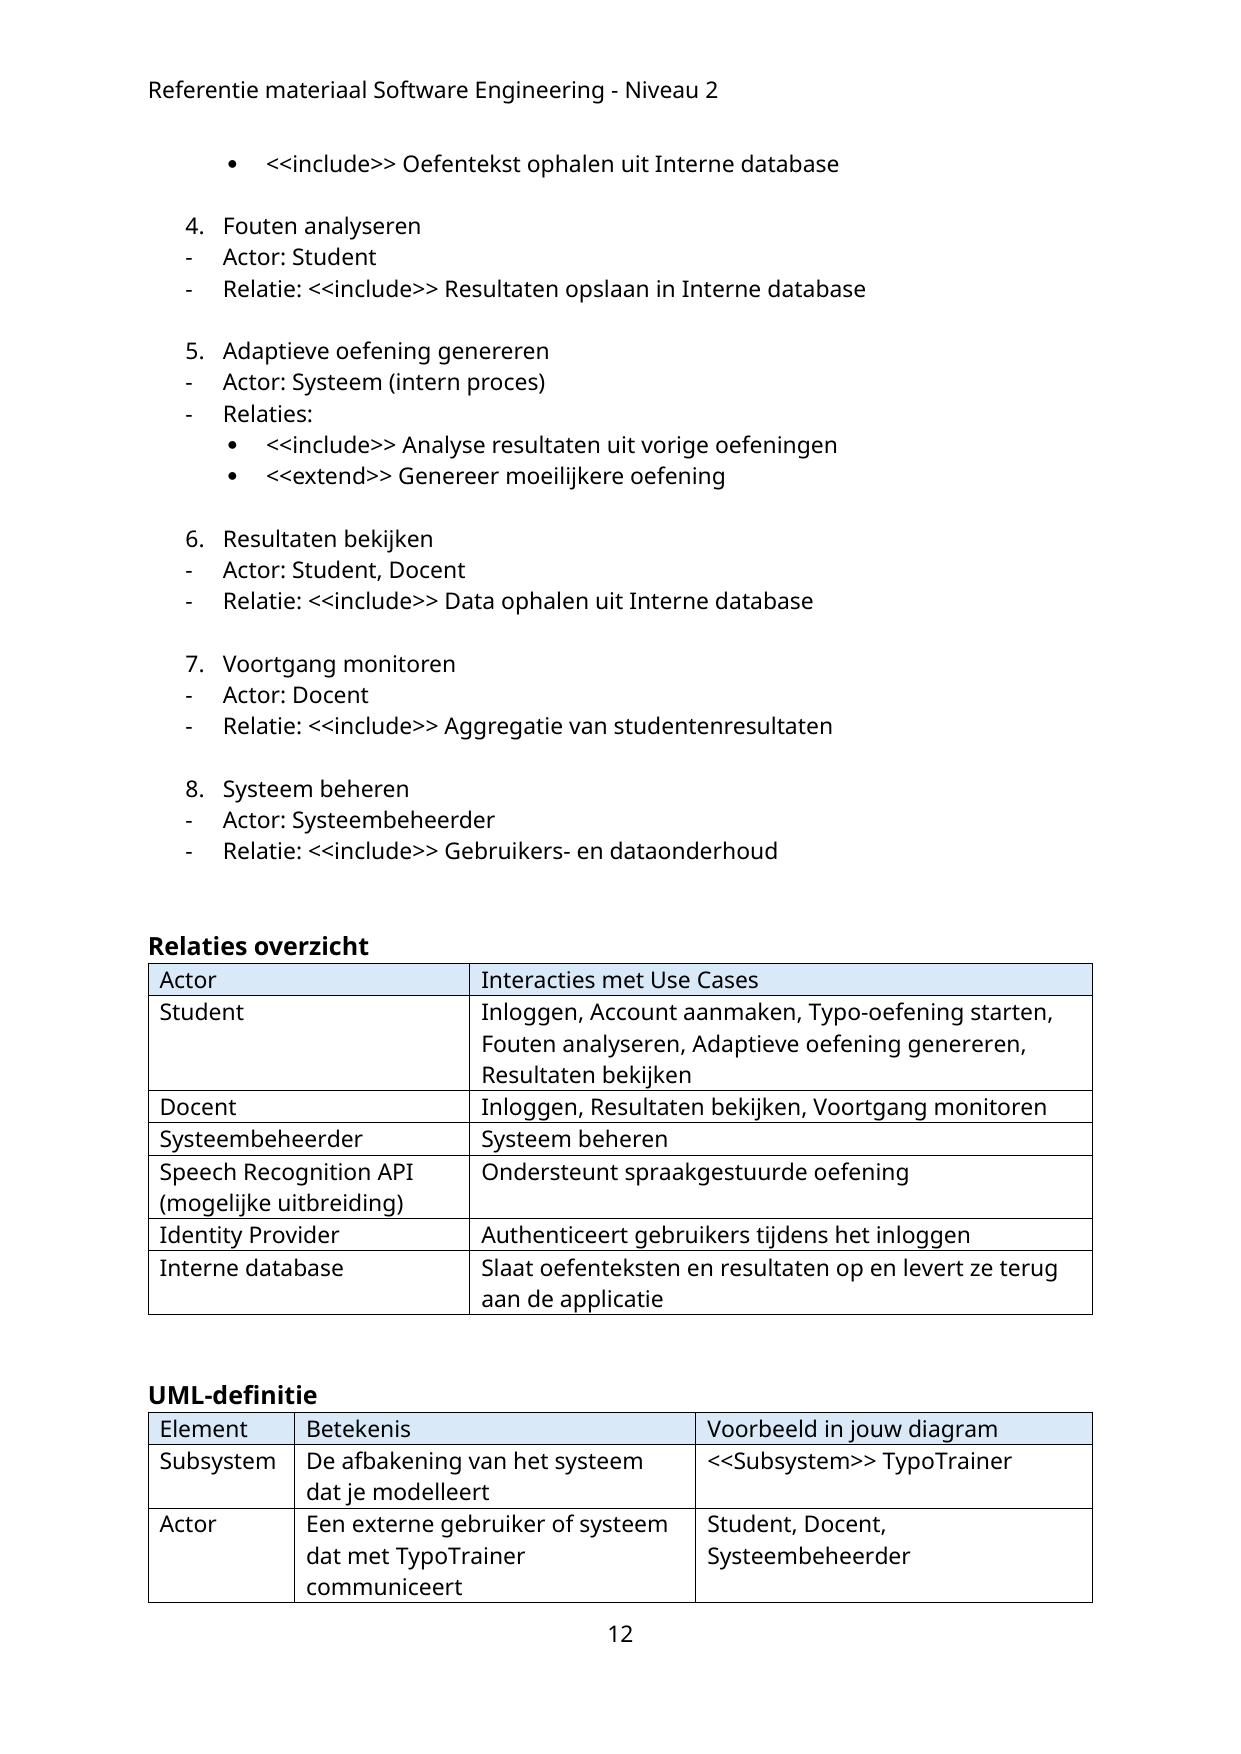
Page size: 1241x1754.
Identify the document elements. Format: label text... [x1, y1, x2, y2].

list Relatie: <<include>> Gebruikers- en dataonderhoud [185, 835, 1093, 866]
table_cell Speech Recognition API (mogelijke uitbreiding) [149, 1156, 469, 1218]
table_cell Identity Provider [149, 1219, 469, 1250]
text Relaties overzicht [148, 929, 1093, 963]
list Fouten analyseren [185, 210, 1093, 241]
table_cell Actor [149, 1509, 294, 1602]
list <<include>> Oefentekst ophalen uit Interne database [228, 148, 1093, 179]
table_cell De afbakening van het systeem dat je modelleert [295, 1445, 695, 1507]
table_cell Systeem beheren [470, 1123, 1092, 1154]
list Actor: Student [185, 241, 1093, 273]
table_cell Een externe gebruiker of systeem dat met TypoTrainer communiceert [295, 1509, 695, 1602]
table_cell Student [149, 996, 469, 1090]
table_header Interacties met Use Cases [470, 964, 1092, 995]
table_cell Subsystem [149, 1445, 294, 1507]
list Relatie: <<include>> Resultaten opslaan in Interne database [185, 273, 1093, 304]
list Relatie: <<include>> Aggregatie van studentenresultaten [185, 710, 1093, 741]
list <<extend>> Genereer moeilijkere oefening [228, 460, 1093, 491]
table_cell Interne database [149, 1251, 469, 1314]
list Resultaten bekijken [185, 523, 1093, 554]
table_header Actor [149, 964, 469, 995]
table_header Element [149, 1413, 294, 1444]
table_cell Systeembeheerder [149, 1123, 469, 1154]
list Relatie: <<include>> Data ophalen uit Interne database [185, 585, 1093, 616]
list Voortgang monitoren [185, 648, 1093, 679]
list Relaties: [185, 398, 1093, 429]
table_cell Slaat oefenteksten en resultaten op en levert ze terug aan de applicatie [470, 1251, 1092, 1314]
table_header Betekenis [295, 1413, 695, 1444]
list Actor: Student, Docent [185, 554, 1093, 585]
table_cell Inloggen, Account aanmaken, Typo-oefening starten, Fouten analyseren, Adaptieve oefening genereren, Resultaten bekijken [470, 996, 1092, 1090]
table_header Voorbeeld in jouw diagram [696, 1413, 1092, 1444]
list Actor: Docent [185, 679, 1093, 710]
text UML-definitie [148, 1377, 1093, 1412]
table_cell Inloggen, Resultaten bekijken, Voortgang monitoren [470, 1091, 1092, 1122]
list Actor: Systeembeheerder [185, 804, 1093, 835]
table_cell Docent [149, 1091, 469, 1122]
table_cell <<Subsystem>> TypoTrainer [696, 1445, 1092, 1507]
list Adaptieve oefening genereren [185, 335, 1093, 366]
table_cell Authenticeert gebruikers tijdens het inloggen [470, 1219, 1092, 1250]
list Systeem beheren [185, 773, 1093, 804]
list Actor: Systeem (intern proces) [185, 366, 1093, 398]
list <<include>> Analyse resultaten uit vorige oefeningen [228, 429, 1093, 460]
table_cell Ondersteunt spraakgestuurde oefening [470, 1156, 1092, 1218]
table_cell Student, Docent, Systeembeheerder [696, 1509, 1092, 1602]
